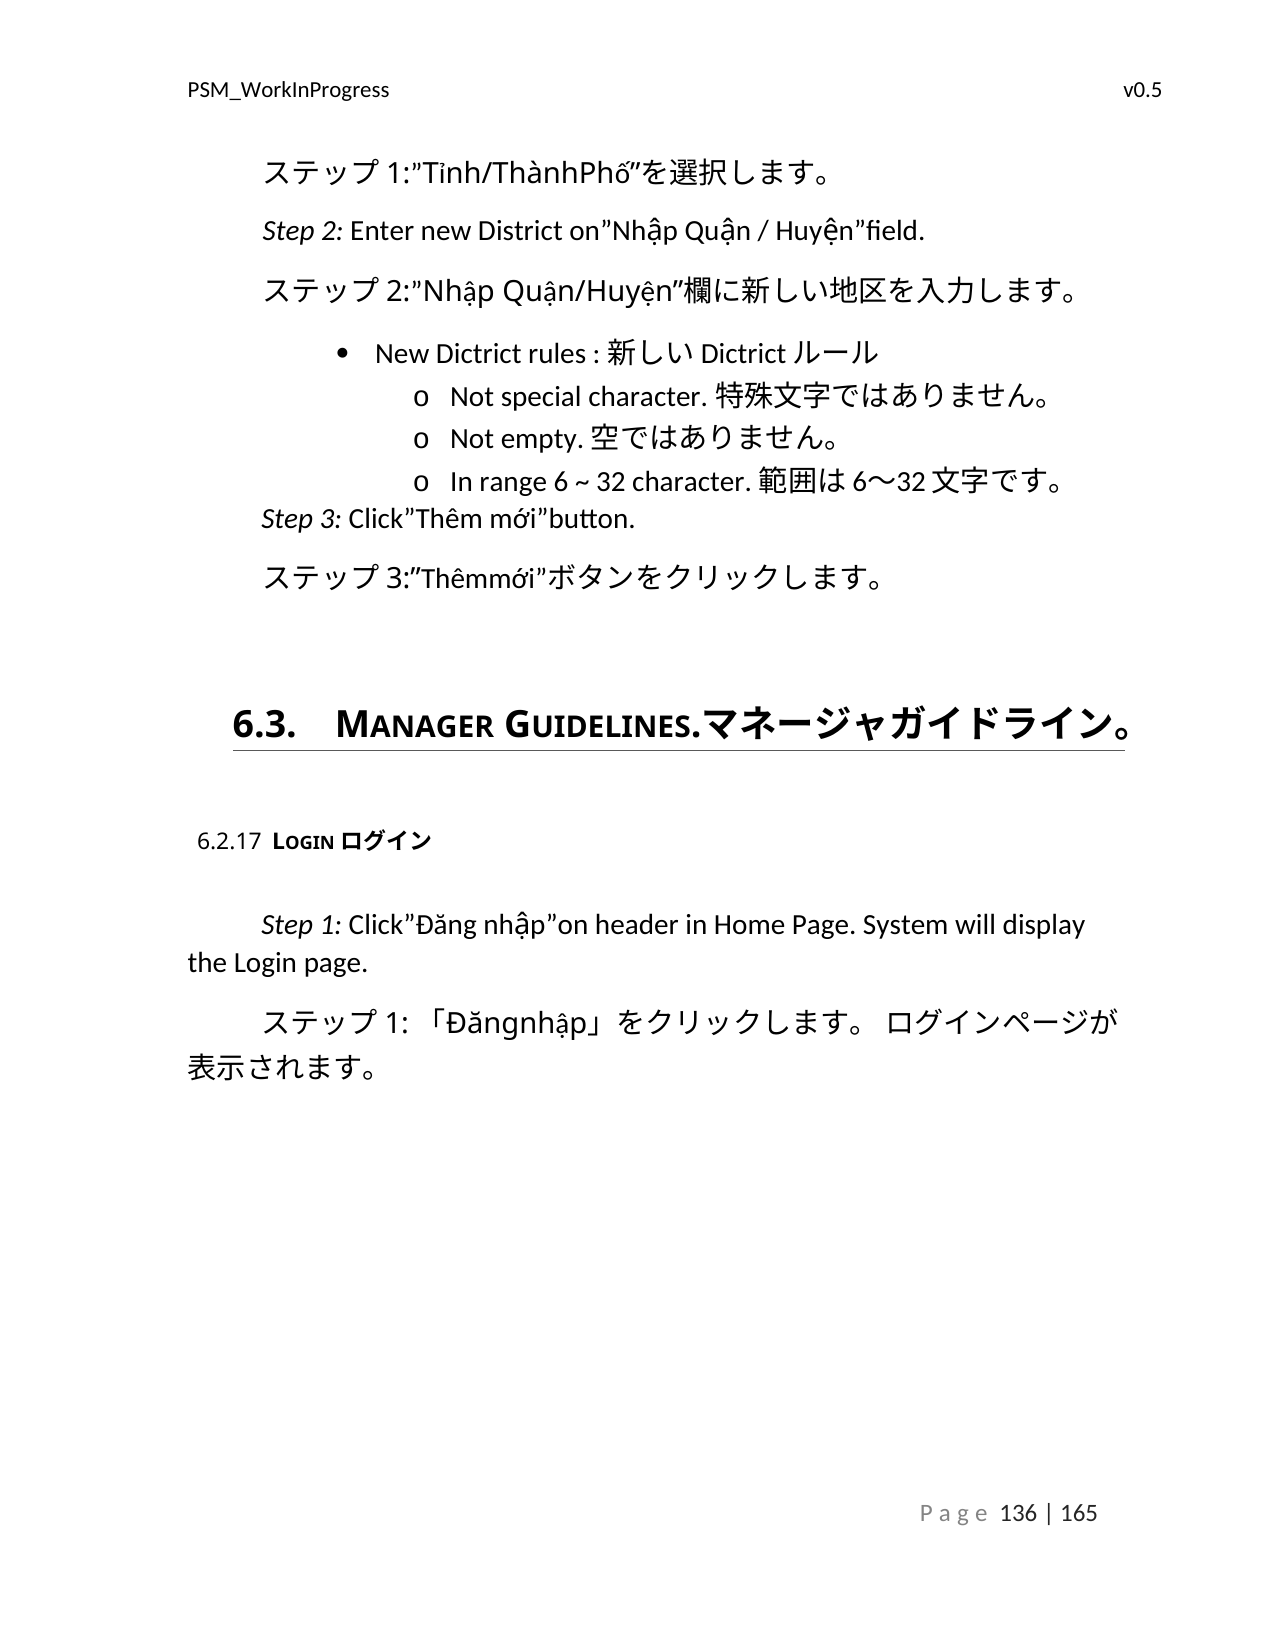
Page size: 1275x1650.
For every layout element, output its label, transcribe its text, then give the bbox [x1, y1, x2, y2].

list Not special character. 特殊文字ではありません。 [412, 372, 1125, 415]
list New Dictrict rules : 新しいDictrictルール [337, 330, 1125, 372]
text Step 3: Click”Thêm mới”button. [187, 500, 1125, 536]
text ステップ 3:”Thêmmới”ボタンをクリックします。 [262, 555, 1125, 597]
list Not empty. 空ではありません。 [412, 415, 1125, 457]
text ステップ 2:”Nhập Quận/Huyện”欄に新しい地区を入力します。 [262, 267, 1125, 310]
text ステップ 1:”Tỉnh/ThànhPhố”を選択します。 [262, 150, 1125, 192]
list In range 6 ~ 32 character. 範囲は6〜32文字です。 [412, 457, 1125, 500]
subtitle Login ログイン [197, 823, 1125, 856]
subtitle Manager Guidelines.マネージャガイドライン。 [232, 693, 1125, 751]
text ステップ 1: 「Đăngnhập」をクリックします。 ログインページが表示されます。 [187, 999, 1125, 1087]
text Step 1: Click”Đăng nhập”on header in Home Page. System will display the Login page. [187, 906, 1125, 980]
text Step 2: Enter new District on”Nhập Quận / Huyện”field. [262, 212, 1125, 248]
